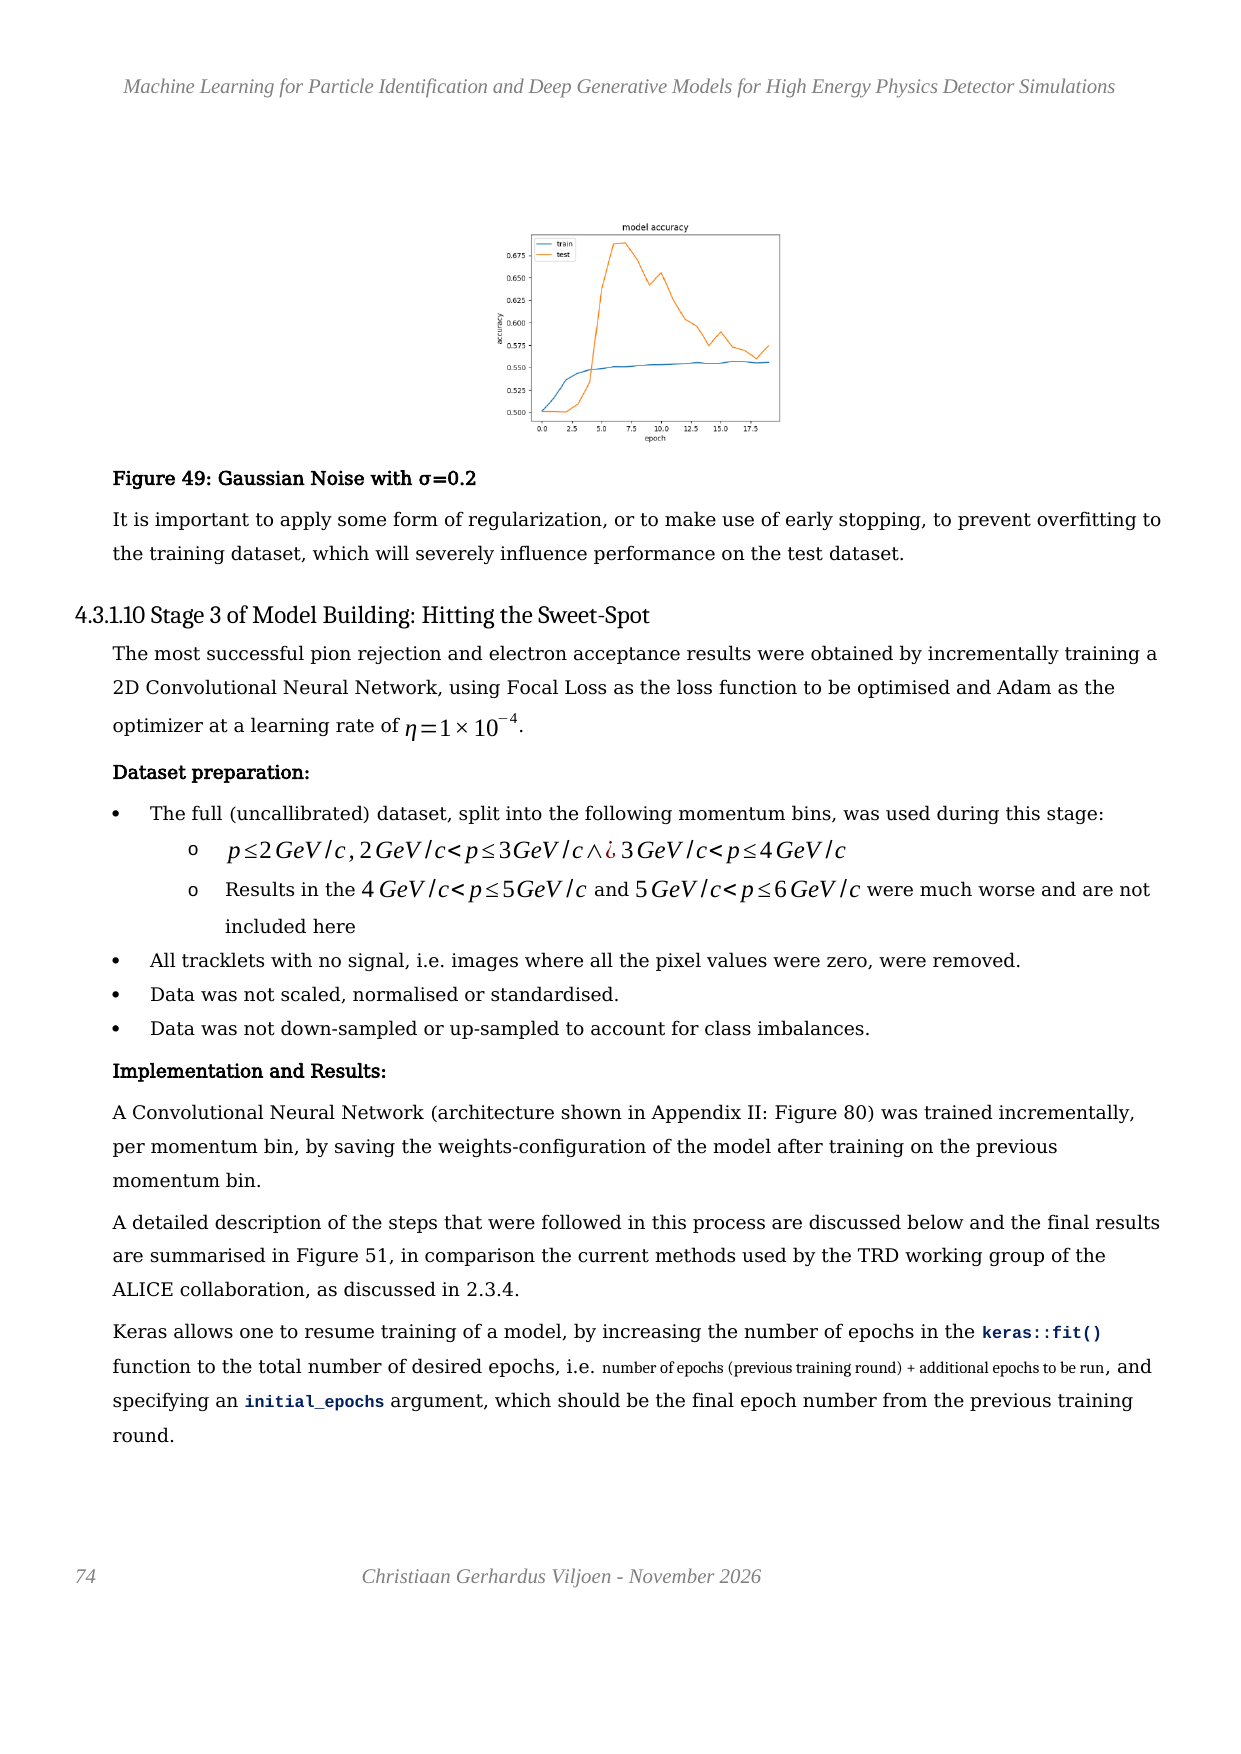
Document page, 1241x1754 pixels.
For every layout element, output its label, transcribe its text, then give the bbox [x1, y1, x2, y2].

text A Convolutional Neural Network (architecture shown in Appendix II: Figure 80) was trained incrementally, per momentum bin, by saving the weights-configuration of the model after training on the previous momentum bin. [112, 1101, 1165, 1191]
list Data was not scaled, normalised or standardised. [112, 982, 1165, 1005]
list Results in the and were much worse and are not included here [187, 876, 1165, 937]
list The full (uncallibrated) dataset, split into the following momentum bins, was used during this stage: [112, 802, 1165, 825]
text A detailed description of the steps that were followed in this process are discussed below and the final results are summarised in Figure 51, in comparison the current methods used by the TRD working group of the ALICE collaboration, as discussed in 2.3.4. [112, 1211, 1165, 1301]
text Figure 49: Gaussian Noise with σ=0.2 [112, 466, 1165, 488]
text Dataset preparation: [112, 760, 1165, 783]
text It is important to apply some form of regularization, or to make use of early stopping, to prevent overfitting to the training dataset, which will severely influence performance on the test dataset. [112, 508, 1165, 564]
text Implementation and Results: [112, 1059, 1165, 1081]
list Data was not down-sampled or up-sampled to account for class imbalances. [112, 1016, 1165, 1039]
picture [492, 219, 786, 447]
text The most successful pion rejection and electron acceptance results were obtained by incrementally training a 2D Convolutional Neural Network, using Focal Loss as the loss function to be optimised and Adam as the optimizer at a learning rate of . [112, 642, 1165, 741]
list All tracklets with no signal, i.e. images where all the pixel values were zero, were removed. [112, 948, 1165, 971]
text Keras allows one to resume training of a model, by increasing the number of epochs in the keras::fit() function to the total number of desired epochs, i.e. number of epochs (previous training round) + additional epochs to be run, and specifying an initial_epochs argument, which should be the final epoch number from the previous training round. [112, 1320, 1165, 1446]
subtitle Stage 3 of Model Building: Hitting the Sweet-Spot [75, 601, 1165, 629]
